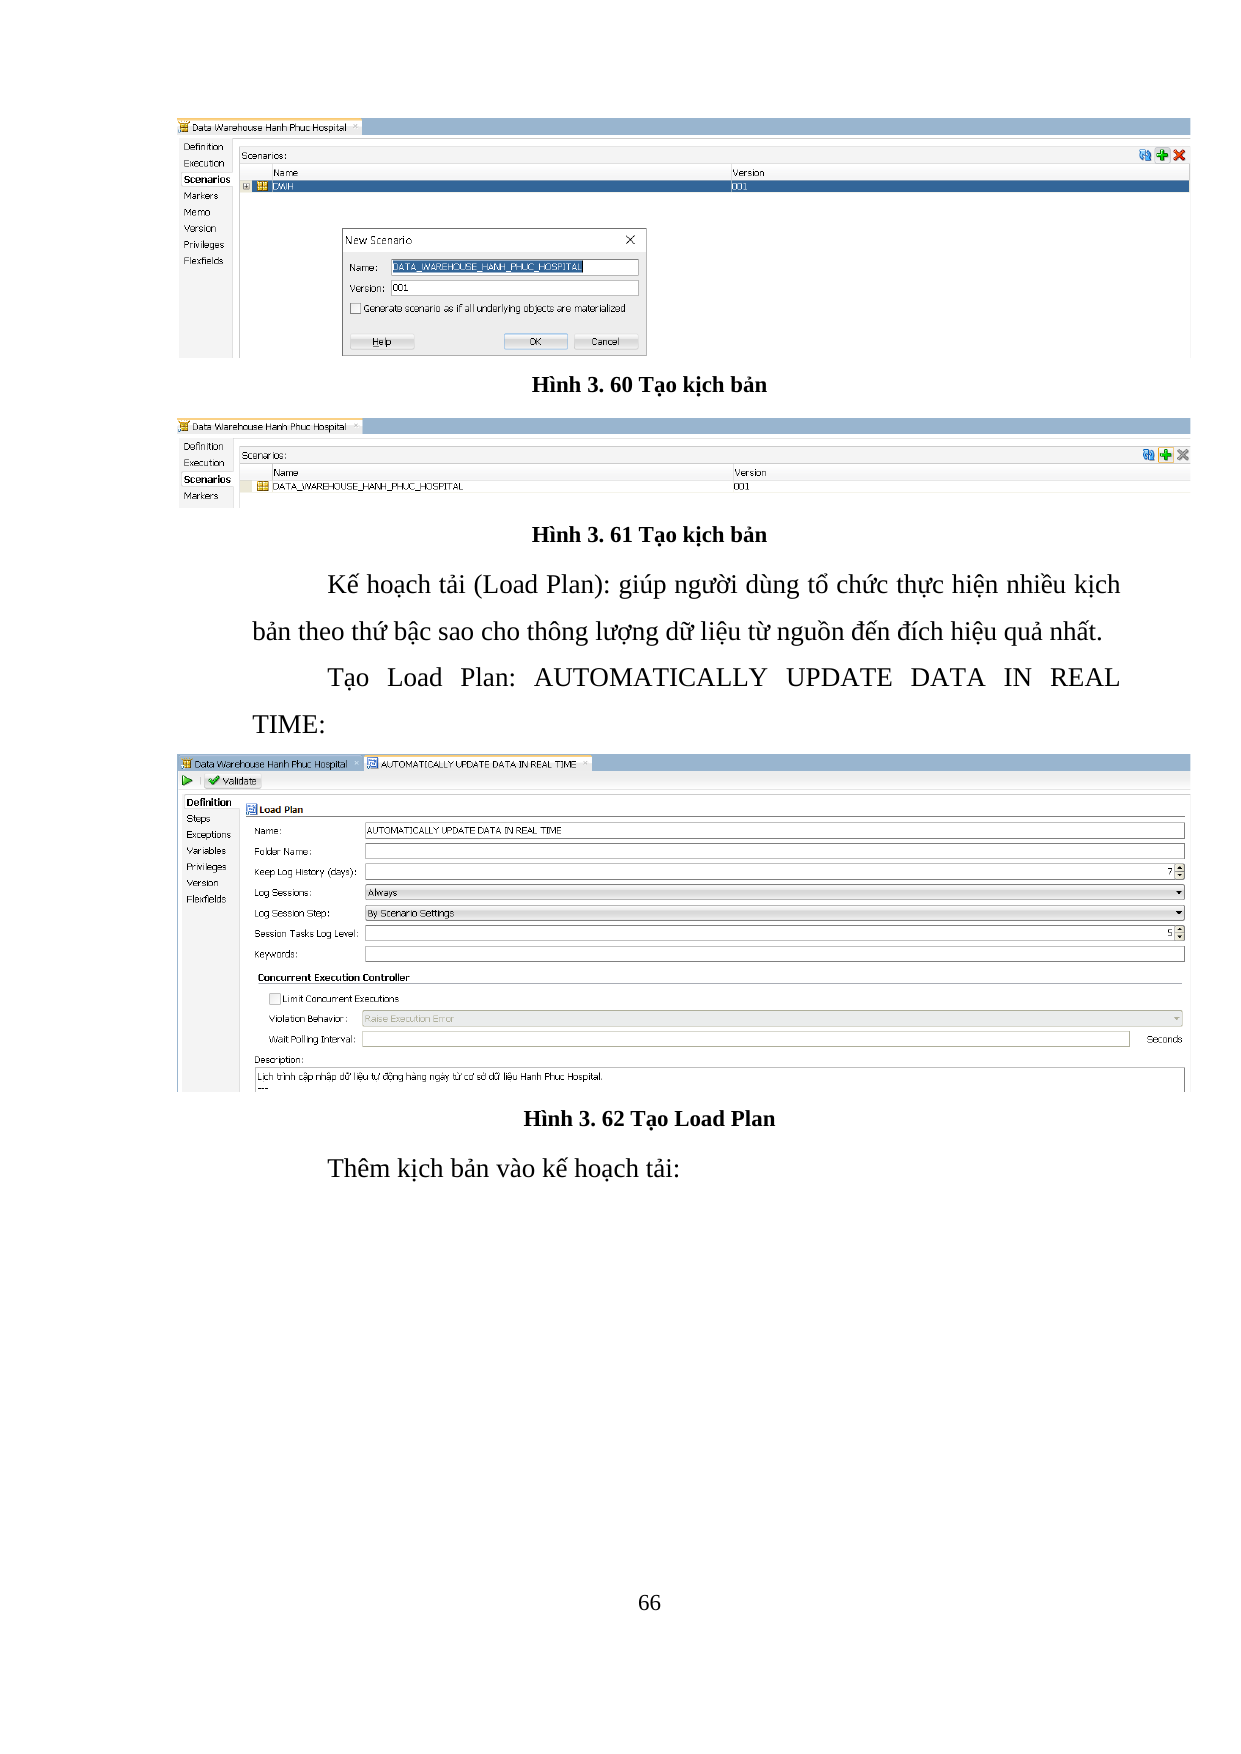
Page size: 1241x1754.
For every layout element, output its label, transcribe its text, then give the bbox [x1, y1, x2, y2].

text Hình 3. 61 Tạo kịch bản [177, 521, 1122, 547]
picture [177, 118, 1191, 358]
picture [177, 754, 1191, 1092]
text Kế hoạch tải (Load Plan): giúp người dùng tổ chức thực hiện nhiều kịch bản theo thứ bậc sao cho thông lượng dữ liệu từ nguồn đến đích hiệu quả nhất. [252, 568, 1122, 646]
text Tạo Load Plan: AUTOMATICALLY UPDATE DATA IN REAL TIME: [252, 661, 1122, 739]
text Hình 3. 60 Tạo kịch bản [177, 371, 1122, 397]
picture [177, 418, 1191, 508]
text Thêm kịch bản vào kế hoạch tải: [252, 1152, 1122, 1183]
text Hình 3. 62 Tạo Load Plan [177, 1105, 1122, 1132]
